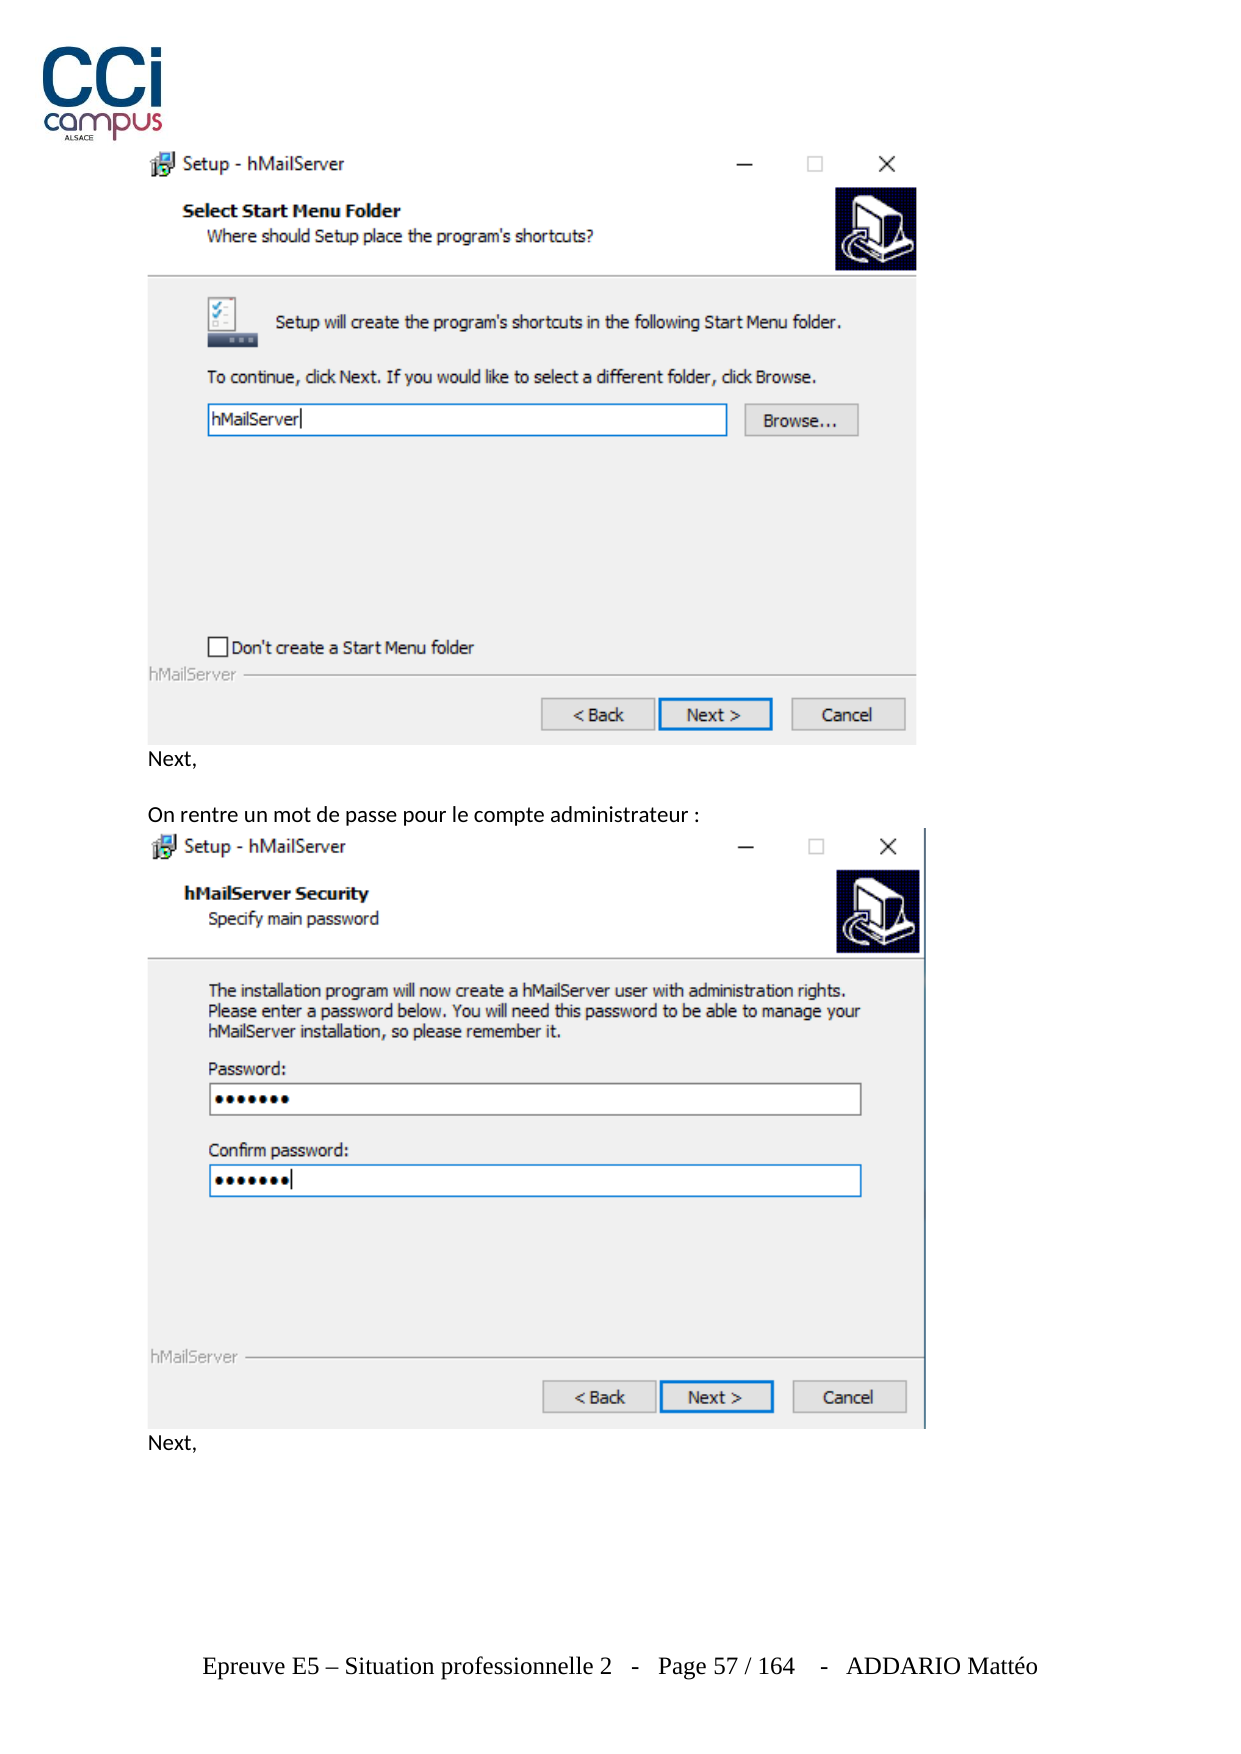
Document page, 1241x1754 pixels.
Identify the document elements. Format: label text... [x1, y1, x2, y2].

picture [35, 26, 917, 745]
text Next, [148, 1428, 1093, 1457]
picture [147, 828, 926, 1429]
text On rentre un mot de passe pour le compte administrateur : [148, 801, 1093, 828]
text Next, [148, 744, 1093, 772]
